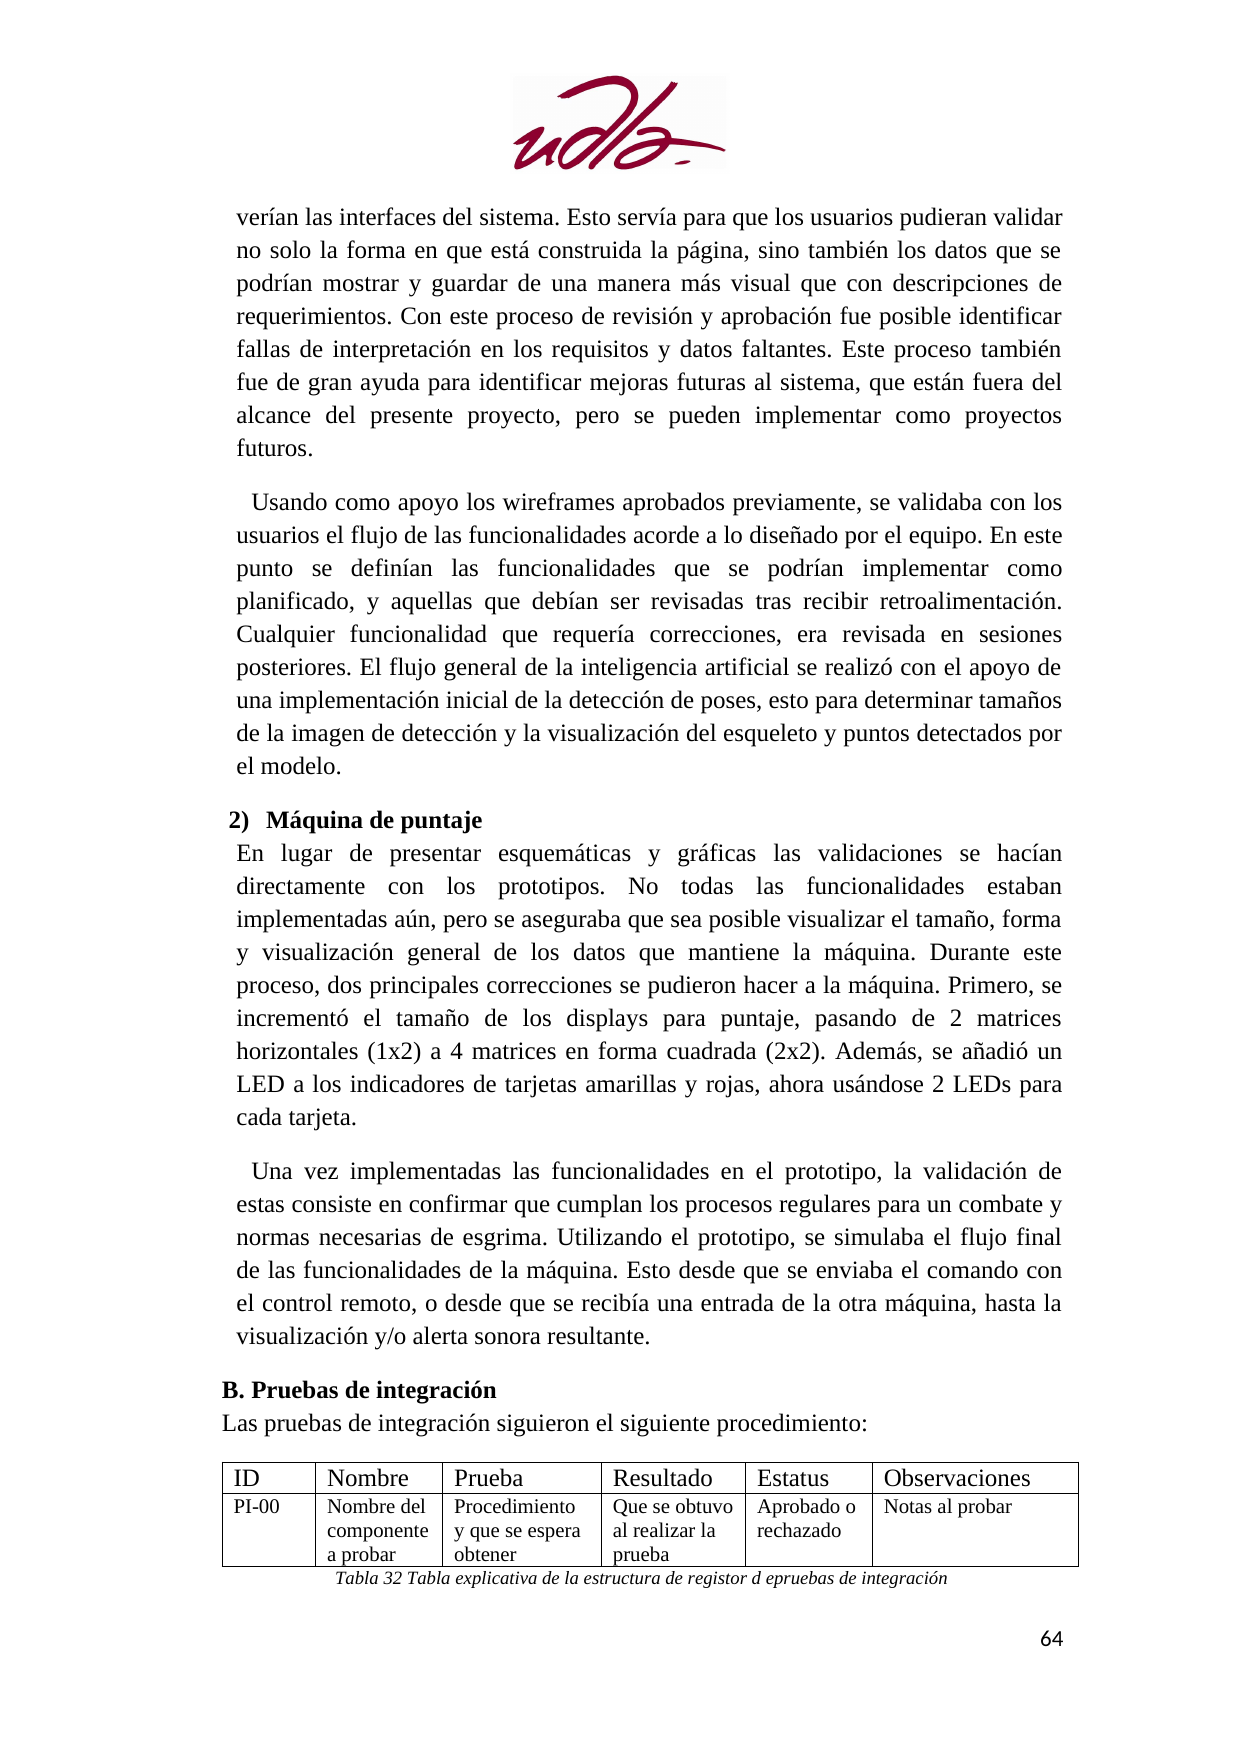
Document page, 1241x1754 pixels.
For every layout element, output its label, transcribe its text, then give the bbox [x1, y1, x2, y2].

table_cell Procedimiento y que se espera obtener [443, 1494, 601, 1566]
subtitle Pruebas de integración [222, 1375, 1063, 1403]
text Tabla 32 Tabla explicativa de la estructura de registor d epruebas de integración [222, 1567, 1063, 1589]
text Usando como apoyo los wireframes aprobados previamente, se validaba con los usuarios el flujo de las funcionalidades acorde a lo diseñado por el equipo. En este punto se definían las funcionalidades que se podrían implementar como planificado, y aquellas que debían ser revisadas tras recibir retroalimentación. Cualquier funcionalidad que requería correcciones, era revisada en sesiones posteriores. El flujo general de la inteligencia artificial se realizó con el apoyo de una implementación inicial de la detección de poses, esto para determinar tamaños de la imagen de detección y la visualización del esqueleto y puntos detectados por el modelo. [236, 487, 1063, 779]
table_cell Nombre del componente a probar [316, 1494, 442, 1566]
table_header Resultado [602, 1463, 745, 1493]
subtitle Máquina de puntaje [228, 805, 1063, 833]
table_cell PI-00 [223, 1494, 315, 1566]
table_header Nombre [316, 1463, 442, 1493]
table_header Observaciones [873, 1463, 1078, 1493]
table_header Prueba [443, 1463, 601, 1493]
table_cell Notas al probar [873, 1494, 1078, 1566]
picture [509, 73, 731, 174]
table_cell Que se obtuvo al realizar la prueba [602, 1494, 745, 1566]
table_header ID [223, 1463, 315, 1493]
text En lugar de presentar esquemáticas y gráficas las validaciones se hacían directamente con los prototipos. No todas las funcionalidades estaban implementadas aún, pero se aseguraba que sea posible visualizar el tamaño, forma y visualización general de los datos que mantiene la máquina. Durante este proceso, dos principales correcciones se pudieron hacer a la máquina. Primero, se incrementó el tamaño de los displays para puntaje, pasando de 2 matrices horizontales (1x2) a 4 matrices en forma cuadrada (2x2). Además, se añadió un LED a los indicadores de tarjetas amarillas y rojas, ahora usándose 2 LEDs para cada tarjeta. [236, 838, 1063, 1131]
table_header Estatus [746, 1463, 872, 1493]
text Una vez implementadas las funcionalidades en el prototipo, la validación de estas consiste en confirmar que cumplan los procesos regulares para un combate y normas necesarias de esgrima. Utilizando el prototipo, se simulaba el flujo final de las funcionalidades de la máquina. Esto desde que se enviaba el comando con el control remoto, o desde que se recibía una entrada de la otra máquina, hasta la visualización y/o alerta sonora resultante. [236, 1156, 1063, 1349]
table_cell Aprobado o rechazado [746, 1494, 872, 1566]
text Las pruebas de integración siguieron el siguiente procedimiento: [222, 1408, 1063, 1436]
